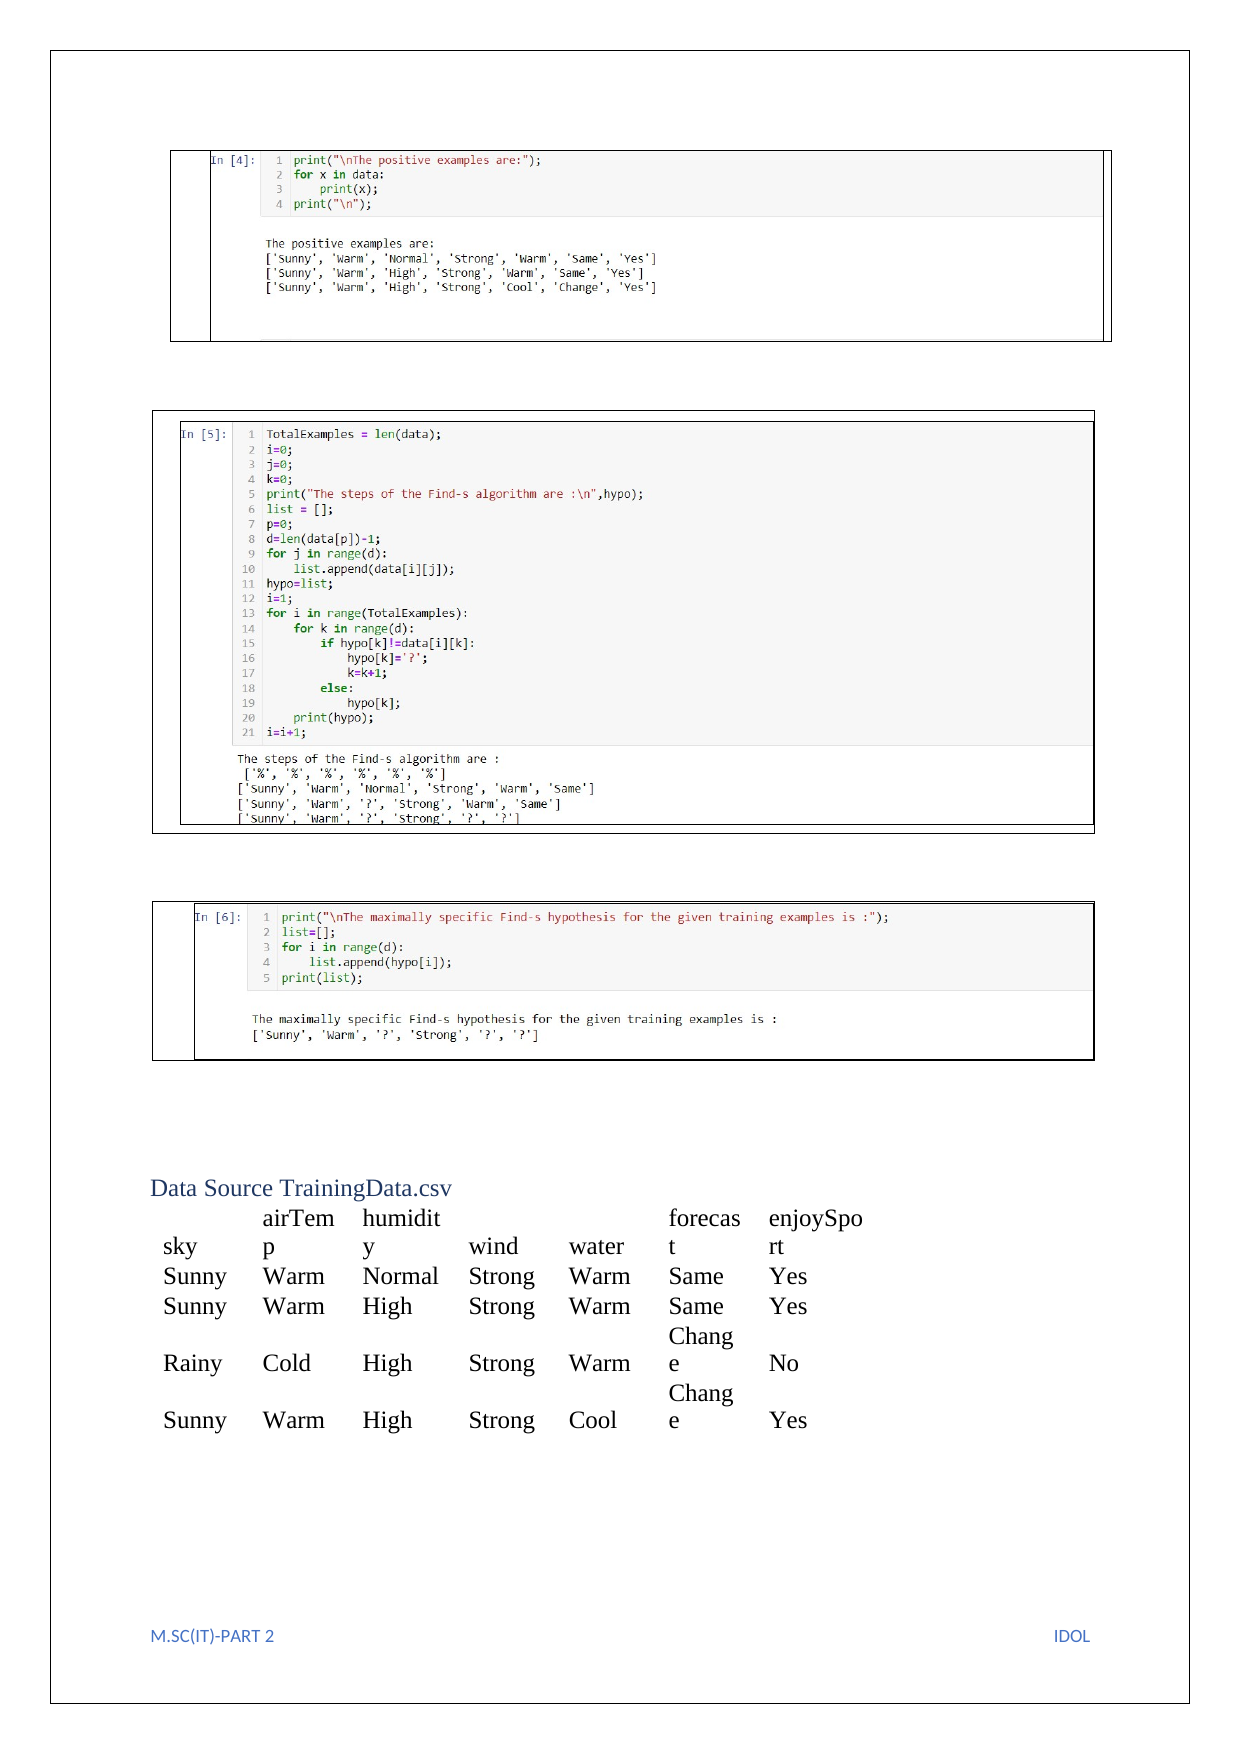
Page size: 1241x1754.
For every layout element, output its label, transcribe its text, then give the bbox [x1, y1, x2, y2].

table_cell Same [649, 1263, 754, 1292]
table_cell Warm [552, 1293, 649, 1322]
table_cell Warm [245, 1379, 348, 1436]
table_cell Strong [454, 1379, 552, 1436]
table_cell High [349, 1322, 454, 1379]
table_cell Strong [454, 1322, 552, 1379]
table_cell No [755, 1322, 867, 1379]
table_cell Warm [552, 1263, 649, 1292]
table_header sky [158, 1205, 245, 1262]
picture [211, 151, 1103, 341]
table_header humidit y [349, 1205, 454, 1262]
table_cell Strong [454, 1293, 552, 1322]
table_cell Warm [552, 1322, 649, 1379]
table_header forecas t [649, 1205, 754, 1262]
text Data Source TrainingData.csv [150, 1173, 1103, 1202]
table_cell Sunny [158, 1379, 245, 1436]
table_cell Cool [552, 1379, 649, 1436]
table_header airTem p [245, 1205, 348, 1262]
table_cell Strong [454, 1263, 552, 1292]
table_cell Warm [245, 1263, 348, 1292]
table_cell Chang e [649, 1379, 754, 1436]
table_cell High [349, 1379, 454, 1436]
table_cell Cold [245, 1322, 348, 1379]
table_cell Sunny [158, 1263, 245, 1292]
table_cell Normal [349, 1263, 454, 1292]
table_cell Chang e [649, 1322, 754, 1379]
table_cell Yes [755, 1293, 867, 1322]
table_cell High [349, 1293, 454, 1322]
table_cell Same [649, 1293, 754, 1322]
picture [181, 422, 1093, 824]
table_header wind [454, 1205, 552, 1262]
table_cell Sunny [158, 1293, 245, 1322]
table_cell Warm [245, 1293, 348, 1322]
table_cell Yes [755, 1379, 867, 1436]
table_header enjoySpo rt [755, 1205, 867, 1262]
table_cell Yes [755, 1263, 867, 1292]
picture [195, 904, 1093, 1059]
table_cell Rainy [158, 1322, 245, 1379]
table_header water [552, 1205, 649, 1262]
